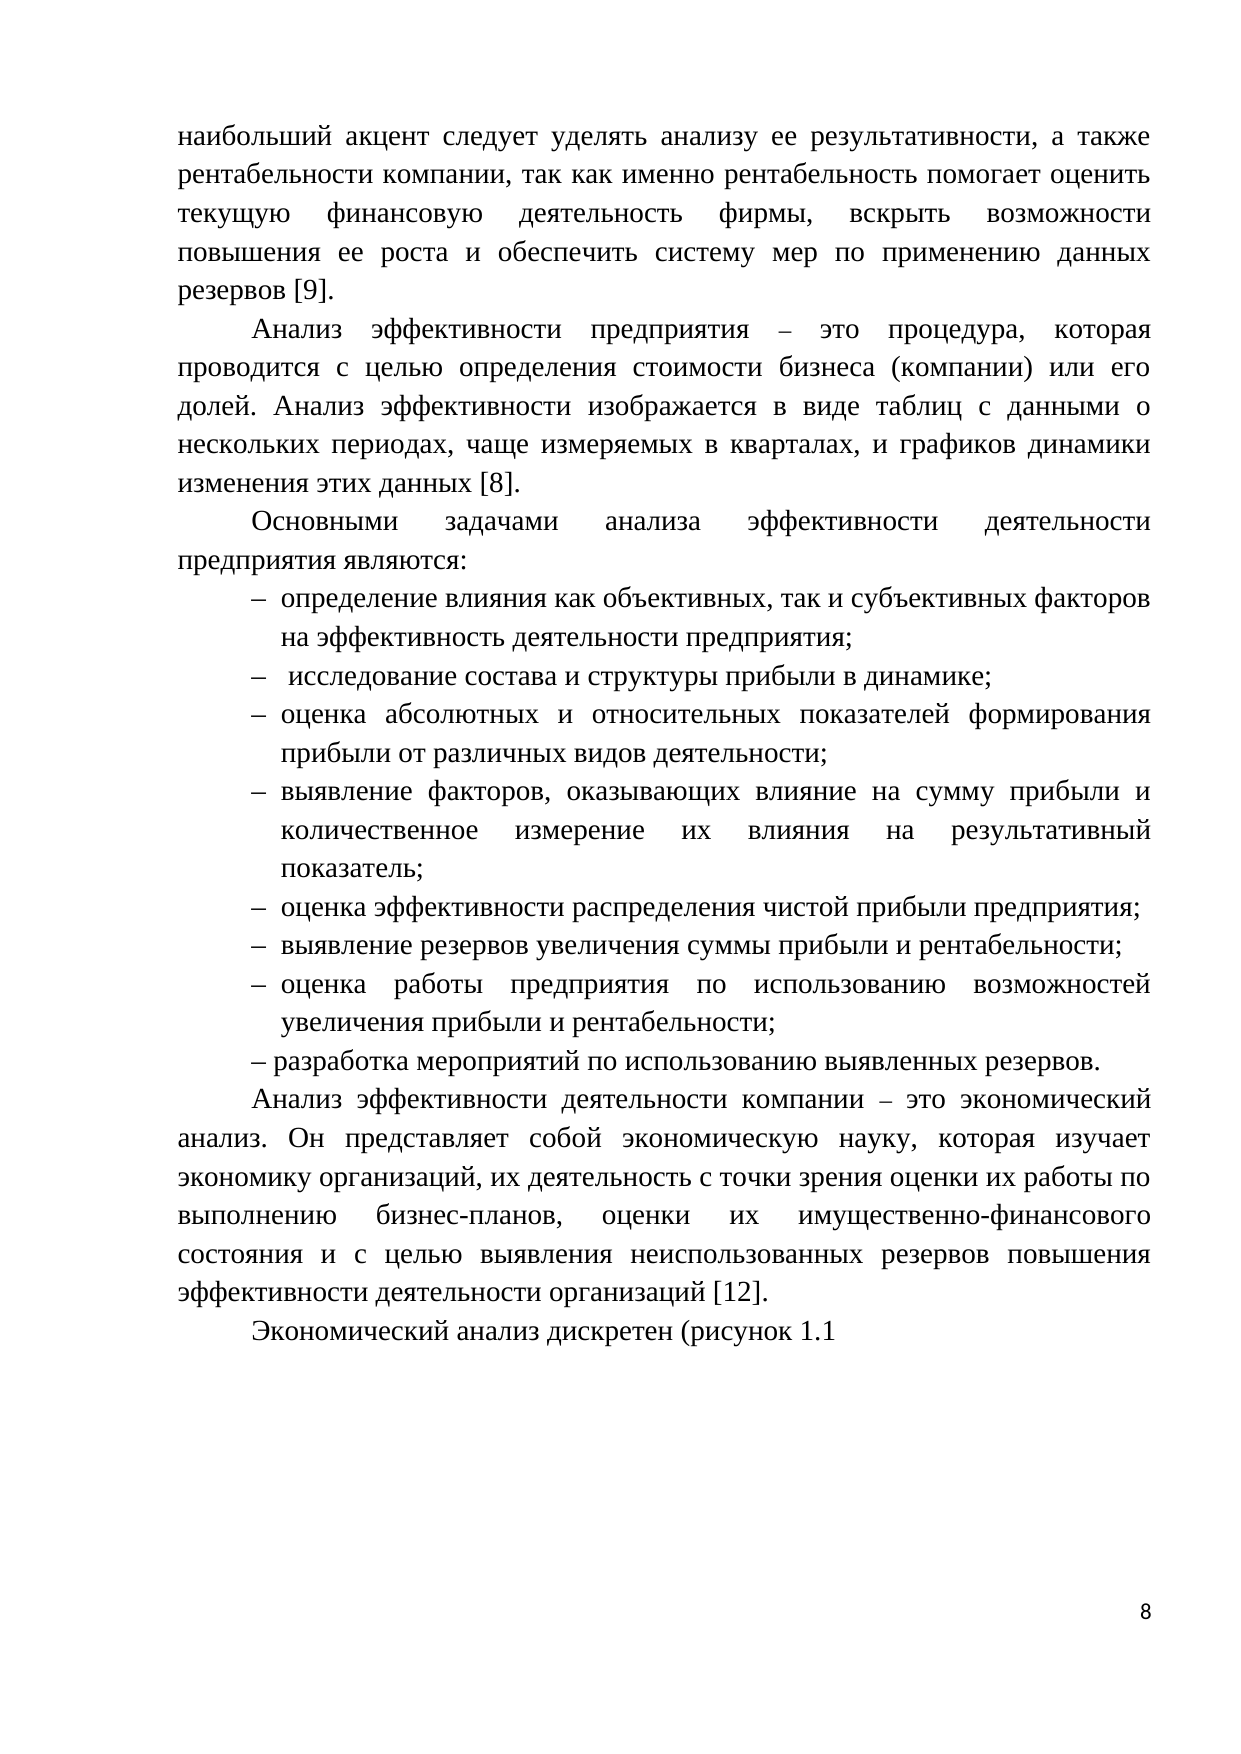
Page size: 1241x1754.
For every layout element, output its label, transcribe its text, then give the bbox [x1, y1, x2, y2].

text Экономический анализ дискретен (рисунок 1.1 [177, 1313, 1152, 1346]
list исследование состава и структуры прибыли в динамике; [251, 658, 1152, 691]
list оценка абсолютных и относительных показателей формирования прибыли от различных видов деятельности; [251, 696, 1152, 768]
list оценка эффективности распределения чистой прибыли предприятия; [251, 889, 1152, 922]
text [177, 118, 1152, 306]
list разработка мероприятий по использованию выявленных резервов. [251, 1043, 1152, 1077]
text Анализ эффективности предприятия – это процедура, которая проводится с целью определения стоимости бизнеса (компании) или его долей. Анализ эффективности изображается в виде таблиц с данными о нескольких периодах, чаще измеряемых в кварталах, и графиков динамики изменения этих данных [8]. [177, 311, 1152, 498]
list определение влияния как объективных, так и субъективных факторов на эффективность деятельности предприятия; [251, 581, 1152, 653]
list выявление факторов, оказывающих влияние на сумму прибыли и количественное измерение их влияния на результативный показатель; [251, 773, 1152, 884]
text Основными задачами анализа эффективности деятельности предприятия являются: [177, 503, 1152, 576]
text Анализ эффективности деятельности компании – это экономический анализ. Он представляет собой экономическую науку, которая изучает экономику организаций, их деятельность с точки зрения оценки их работы по выполнению бизнес-планов, оценки их имущественно-финансового состояния и с целью выявления неиспользованных резервов повышения эффективности деятельности организаций [12]. [177, 1082, 1152, 1308]
list оценка работы предприятия по использованию возможностей увеличения прибыли и рентабельности; [251, 966, 1152, 1038]
list выявление резервов увеличения суммы прибыли и рентабельности; [251, 927, 1152, 961]
